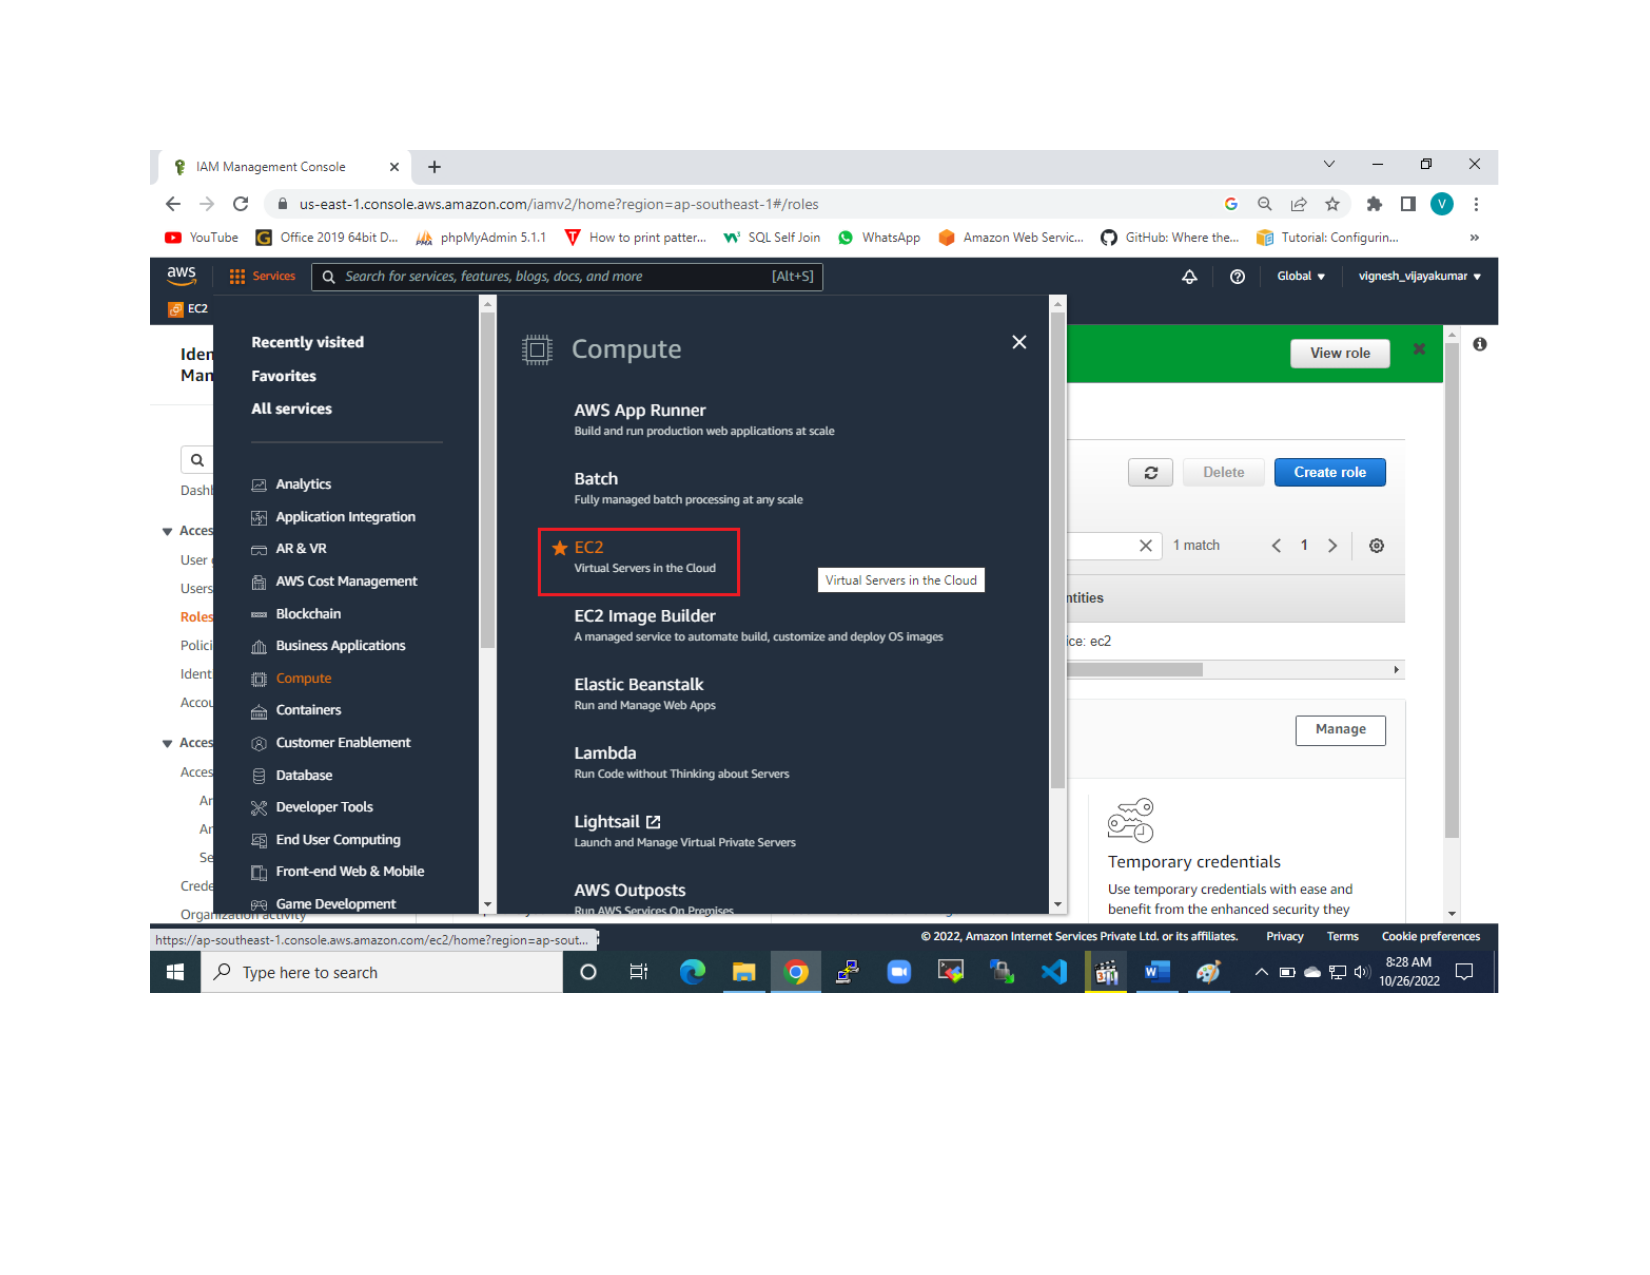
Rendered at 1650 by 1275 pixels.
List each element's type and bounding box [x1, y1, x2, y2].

picture [150, 150, 1499, 993]
